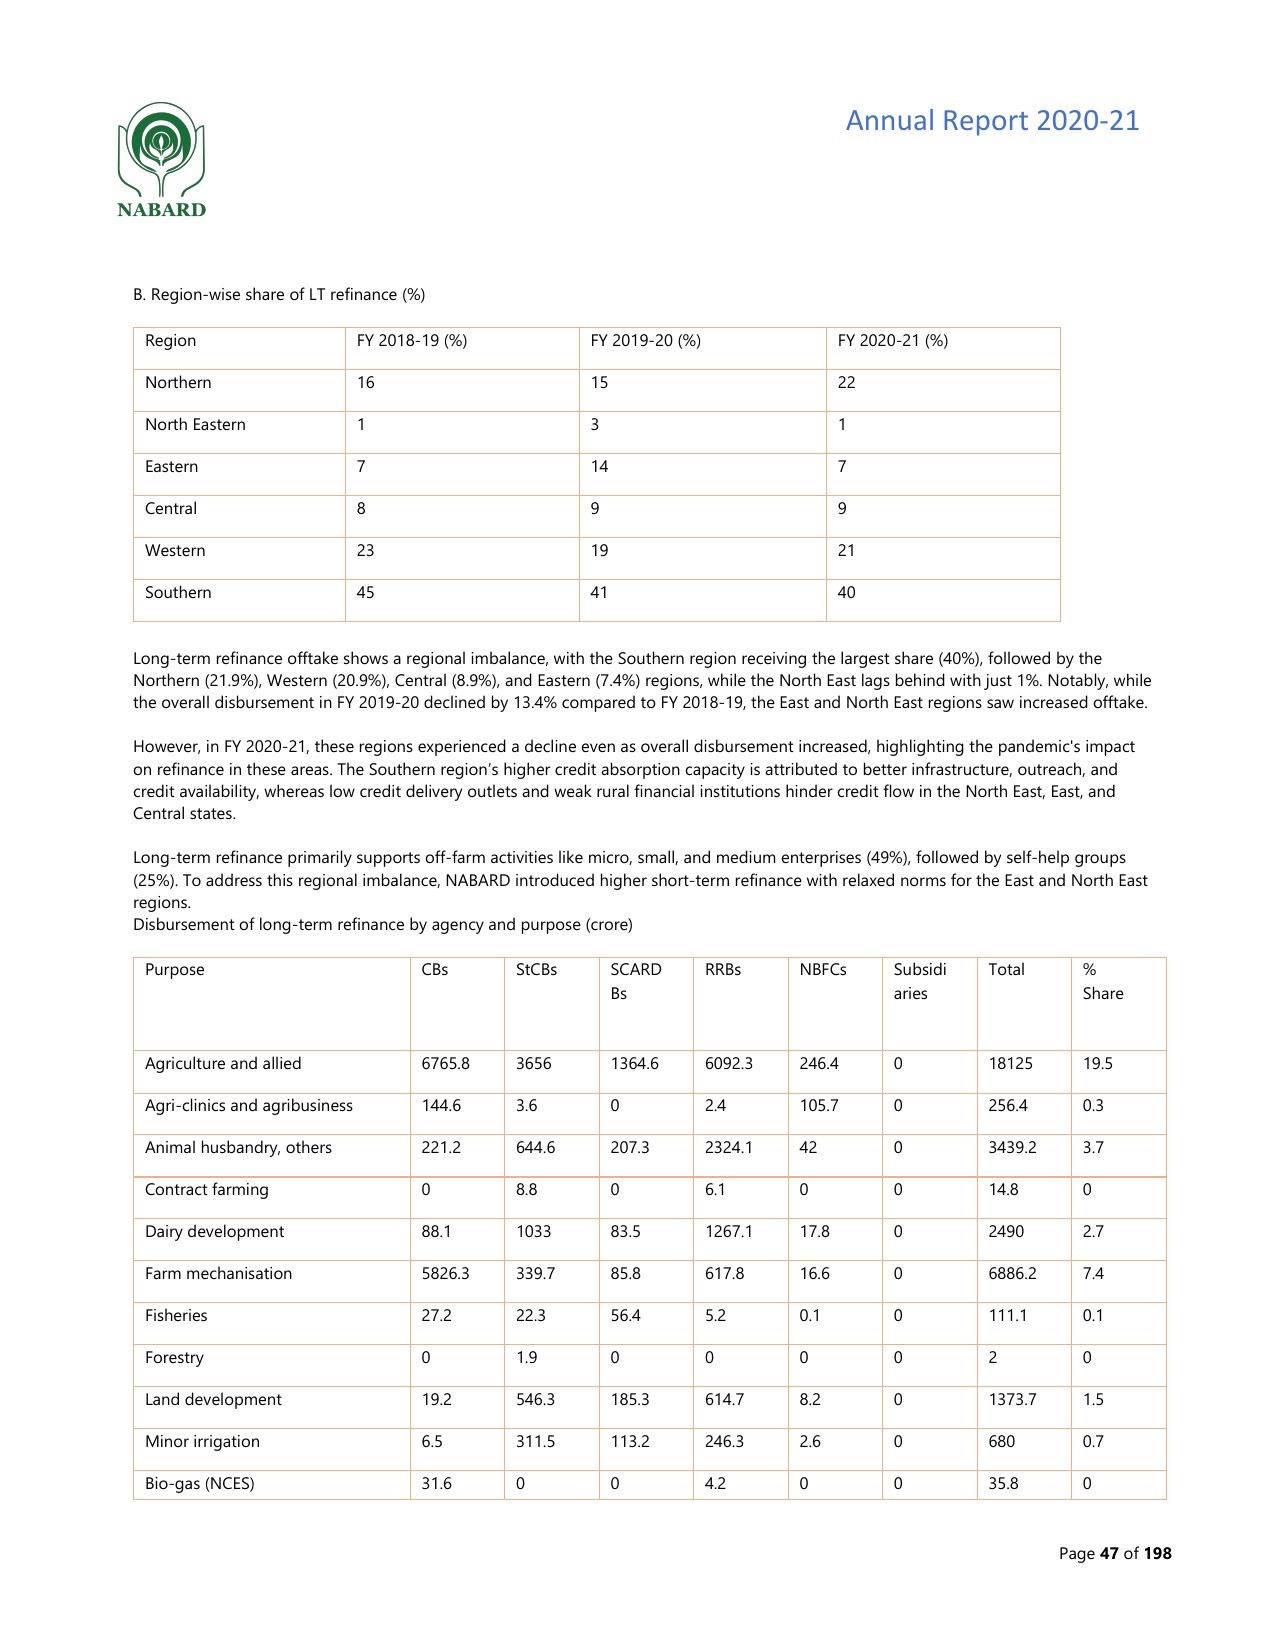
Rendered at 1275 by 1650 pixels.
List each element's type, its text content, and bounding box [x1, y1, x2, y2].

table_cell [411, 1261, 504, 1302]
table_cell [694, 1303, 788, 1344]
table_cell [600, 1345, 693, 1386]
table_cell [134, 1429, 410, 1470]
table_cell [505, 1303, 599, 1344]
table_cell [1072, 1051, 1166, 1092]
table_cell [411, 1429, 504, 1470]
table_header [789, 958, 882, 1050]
text Disbursement of long-term refinance by agency and purpose (crore) [133, 912, 1157, 934]
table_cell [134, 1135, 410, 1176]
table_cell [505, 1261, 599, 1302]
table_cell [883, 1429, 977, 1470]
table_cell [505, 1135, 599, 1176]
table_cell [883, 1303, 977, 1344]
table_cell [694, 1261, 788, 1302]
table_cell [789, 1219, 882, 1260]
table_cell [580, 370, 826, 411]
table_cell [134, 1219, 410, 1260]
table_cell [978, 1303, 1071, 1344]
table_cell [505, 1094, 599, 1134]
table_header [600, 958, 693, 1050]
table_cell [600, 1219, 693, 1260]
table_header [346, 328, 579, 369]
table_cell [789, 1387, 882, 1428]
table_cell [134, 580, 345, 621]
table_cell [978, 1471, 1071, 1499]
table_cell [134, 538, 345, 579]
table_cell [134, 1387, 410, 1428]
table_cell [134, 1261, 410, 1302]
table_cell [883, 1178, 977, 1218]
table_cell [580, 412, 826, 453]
text However, in FY 2020-21, these regions experienced a decline even as overall disbursement increased, highlighting the pandemic's impact on refinance in these areas. The Southern region’s higher credit absorption capacity is attributed to better infrastructure, outreach, and credit availability, whereas low credit delivery outlets and weak rural financial institutions hinder credit flow in the North East, East, and Central states. [133, 735, 1157, 823]
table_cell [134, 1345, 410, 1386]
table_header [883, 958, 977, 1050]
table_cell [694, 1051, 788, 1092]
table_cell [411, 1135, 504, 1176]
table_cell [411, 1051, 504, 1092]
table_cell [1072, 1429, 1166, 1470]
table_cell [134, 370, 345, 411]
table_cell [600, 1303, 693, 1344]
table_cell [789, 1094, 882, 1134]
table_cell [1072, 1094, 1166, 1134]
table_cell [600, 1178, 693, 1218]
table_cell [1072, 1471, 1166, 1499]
text Long-term refinance offtake shows a regional imbalance, with the Southern region receiving the largest share (40%), followed by the Northern (21.9%), Western (20.9%), Central (8.9%), and Eastern (7.4%) regions, while the North East lags behind with just 1%. Notably, while the overall disbursement in FY 2019-20 declined by 13.4% compared to FY 2018-19, the East and North East regions saw increased offtake. [133, 646, 1157, 713]
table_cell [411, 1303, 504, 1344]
text Long-term refinance primarily supports off-farm activities like micro, small, and medium enterprises (49%), followed by self-help groups (25%). To address this regional imbalance, NABARD introduced higher short-term refinance with relaxed norms for the East and North East regions. [133, 846, 1157, 912]
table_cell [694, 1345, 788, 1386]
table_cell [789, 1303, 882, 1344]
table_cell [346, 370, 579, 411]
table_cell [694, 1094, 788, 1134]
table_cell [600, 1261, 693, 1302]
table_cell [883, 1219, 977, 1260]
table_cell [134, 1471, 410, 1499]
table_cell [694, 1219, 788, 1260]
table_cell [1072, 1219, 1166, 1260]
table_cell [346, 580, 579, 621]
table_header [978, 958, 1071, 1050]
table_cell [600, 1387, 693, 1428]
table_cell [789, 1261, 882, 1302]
picture [114, 100, 209, 218]
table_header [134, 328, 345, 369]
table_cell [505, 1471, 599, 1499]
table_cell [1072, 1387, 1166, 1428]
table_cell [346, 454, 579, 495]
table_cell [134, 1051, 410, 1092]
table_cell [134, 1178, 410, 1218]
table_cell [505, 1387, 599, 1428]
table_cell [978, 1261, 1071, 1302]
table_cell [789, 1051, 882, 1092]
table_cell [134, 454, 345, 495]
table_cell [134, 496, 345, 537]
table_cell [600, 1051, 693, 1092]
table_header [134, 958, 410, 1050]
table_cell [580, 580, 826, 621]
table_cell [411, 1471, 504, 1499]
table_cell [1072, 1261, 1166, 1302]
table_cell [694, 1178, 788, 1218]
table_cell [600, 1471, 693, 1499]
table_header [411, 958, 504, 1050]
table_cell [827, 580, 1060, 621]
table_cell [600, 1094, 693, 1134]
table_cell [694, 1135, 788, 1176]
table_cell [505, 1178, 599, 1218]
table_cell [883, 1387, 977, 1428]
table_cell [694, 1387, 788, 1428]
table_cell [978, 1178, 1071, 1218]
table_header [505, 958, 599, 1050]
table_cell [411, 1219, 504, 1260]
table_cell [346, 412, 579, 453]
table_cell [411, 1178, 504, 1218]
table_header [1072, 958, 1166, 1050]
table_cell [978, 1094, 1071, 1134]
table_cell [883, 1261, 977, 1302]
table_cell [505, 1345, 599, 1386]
text B. Region-wise share of LT refinance (%) [133, 283, 1157, 305]
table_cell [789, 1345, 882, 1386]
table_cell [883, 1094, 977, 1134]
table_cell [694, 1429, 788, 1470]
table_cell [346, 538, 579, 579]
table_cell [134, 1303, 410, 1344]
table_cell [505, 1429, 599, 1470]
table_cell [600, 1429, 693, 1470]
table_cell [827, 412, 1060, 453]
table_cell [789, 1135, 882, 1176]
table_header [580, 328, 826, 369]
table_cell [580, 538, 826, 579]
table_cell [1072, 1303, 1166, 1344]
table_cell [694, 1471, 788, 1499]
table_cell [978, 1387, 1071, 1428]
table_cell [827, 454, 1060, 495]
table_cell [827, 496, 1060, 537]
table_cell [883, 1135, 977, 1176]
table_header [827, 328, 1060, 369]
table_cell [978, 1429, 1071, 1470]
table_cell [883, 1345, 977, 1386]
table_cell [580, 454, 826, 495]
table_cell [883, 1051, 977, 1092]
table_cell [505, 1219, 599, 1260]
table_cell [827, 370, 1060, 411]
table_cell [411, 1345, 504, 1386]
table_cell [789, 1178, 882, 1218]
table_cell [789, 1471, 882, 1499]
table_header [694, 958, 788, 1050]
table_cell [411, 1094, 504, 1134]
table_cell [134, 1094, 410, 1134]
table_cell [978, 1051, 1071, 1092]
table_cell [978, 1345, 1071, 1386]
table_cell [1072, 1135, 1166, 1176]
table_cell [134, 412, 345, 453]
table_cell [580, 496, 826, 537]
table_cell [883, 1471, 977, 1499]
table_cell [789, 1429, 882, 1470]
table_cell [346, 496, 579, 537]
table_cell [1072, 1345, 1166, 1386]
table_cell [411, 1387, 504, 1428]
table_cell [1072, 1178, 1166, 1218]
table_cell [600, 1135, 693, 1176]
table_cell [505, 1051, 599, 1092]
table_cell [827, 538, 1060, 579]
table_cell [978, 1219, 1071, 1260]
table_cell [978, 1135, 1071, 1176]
